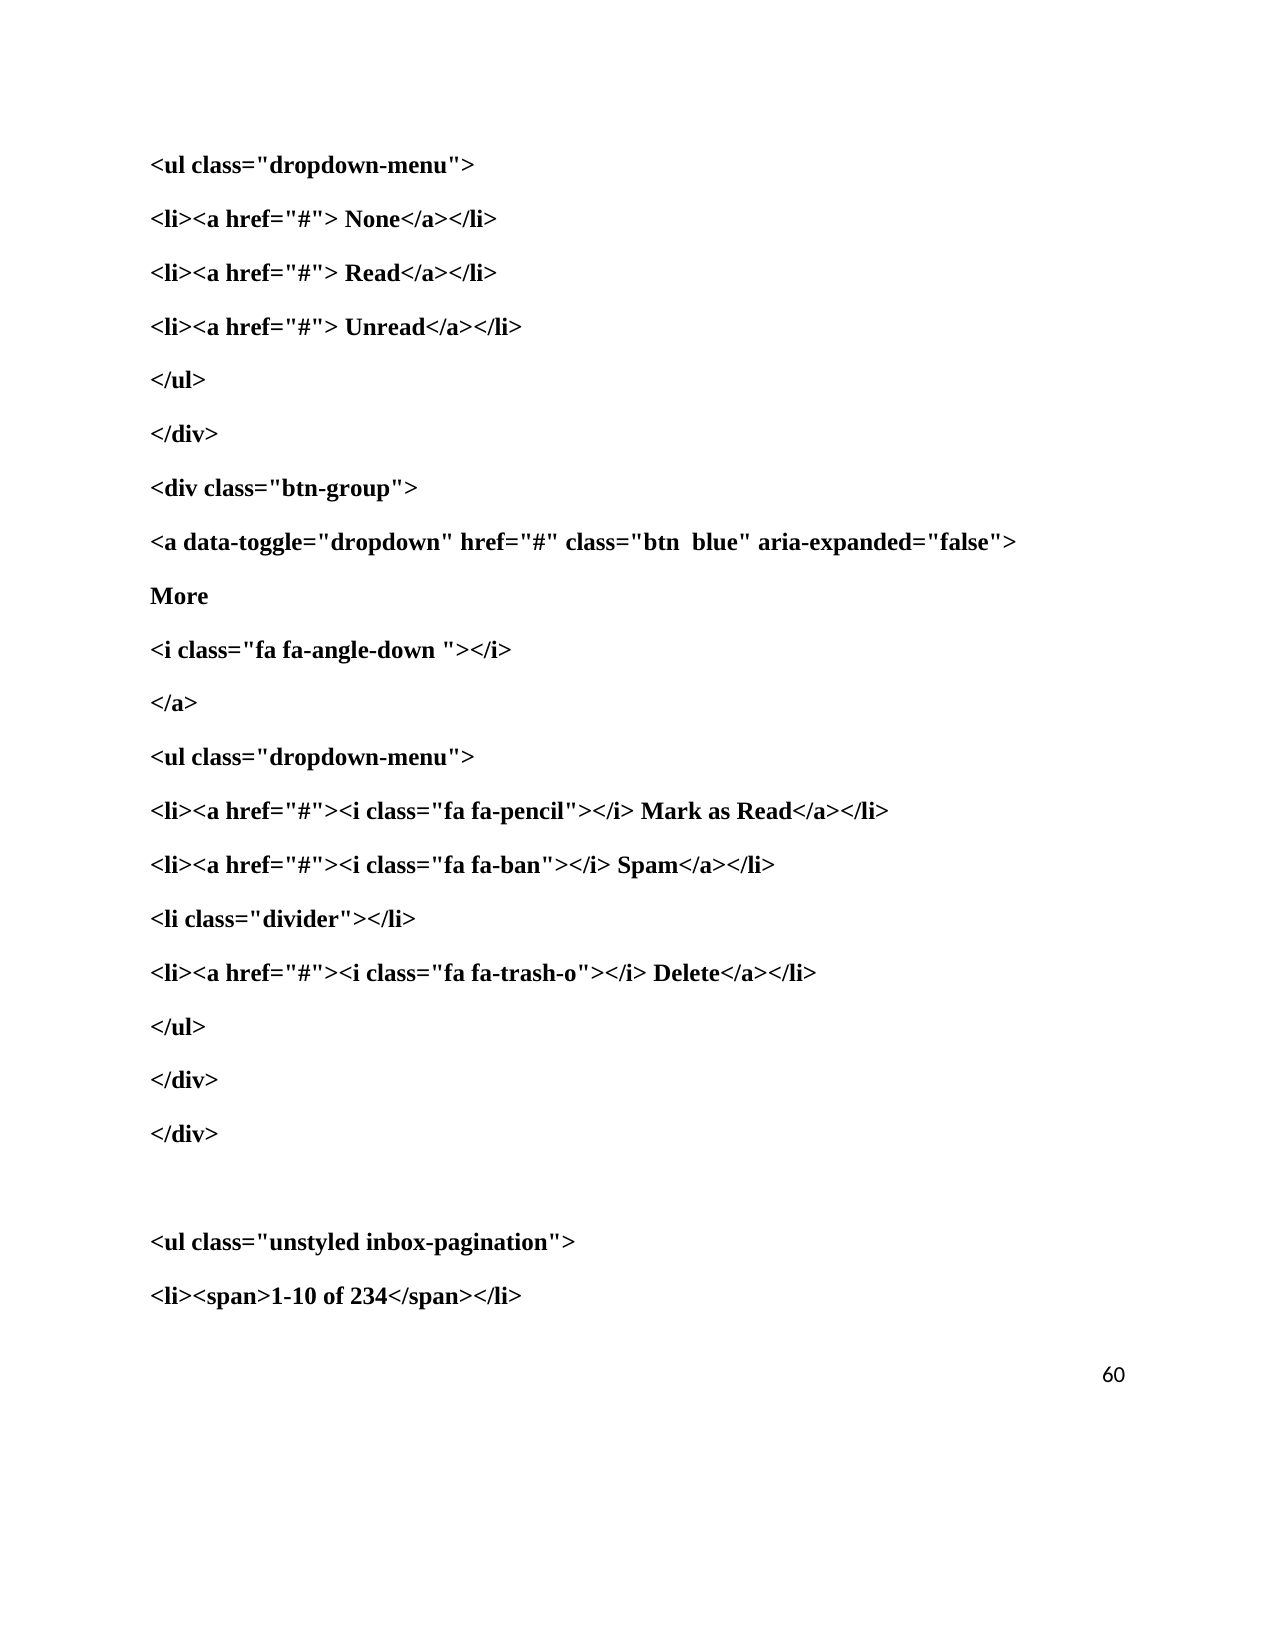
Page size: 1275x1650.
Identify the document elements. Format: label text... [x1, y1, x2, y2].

text <a data-toggle="dropdown" href="#" class="btn blue" aria-expanded="false"> [150, 527, 1125, 556]
text <li class="divider"></li> [150, 904, 1125, 933]
text <i class="fa fa-angle-down "></i> [150, 635, 1125, 663]
text <li><a href="#"><i class="fa fa-ban"></i> Spam</a></li> [150, 850, 1125, 879]
text <li><a href="#"><i class="fa fa-pencil"></i> Mark as Read</a></li> [150, 796, 1125, 825]
text </div> [150, 419, 1125, 448]
text <li><a href="#"> Unread</a></li> [150, 312, 1125, 340]
text <li><a href="#"> None</a></li> [150, 204, 1125, 233]
text </ul> [150, 1012, 1125, 1040]
text </div> [150, 1066, 1125, 1094]
text <li><a href="#"> Read</a></li> [150, 258, 1125, 286]
text More [150, 581, 1125, 609]
text <ul class="dropdown-menu"> [150, 742, 1125, 771]
text <li><a href="#"><i class="fa fa-trash-o"></i> Delete</a></li> [150, 958, 1125, 987]
text </ul> [150, 365, 1125, 394]
text <li><span>1-10 of 234</span></li> [150, 1281, 1125, 1310]
text <ul class="unstyled inbox-pagination"> [150, 1227, 1125, 1256]
text </a> [150, 688, 1125, 717]
text <div class="btn-group"> [150, 473, 1125, 502]
text <ul class="dropdown-menu"> [150, 150, 1125, 179]
text </div> [150, 1119, 1125, 1148]
